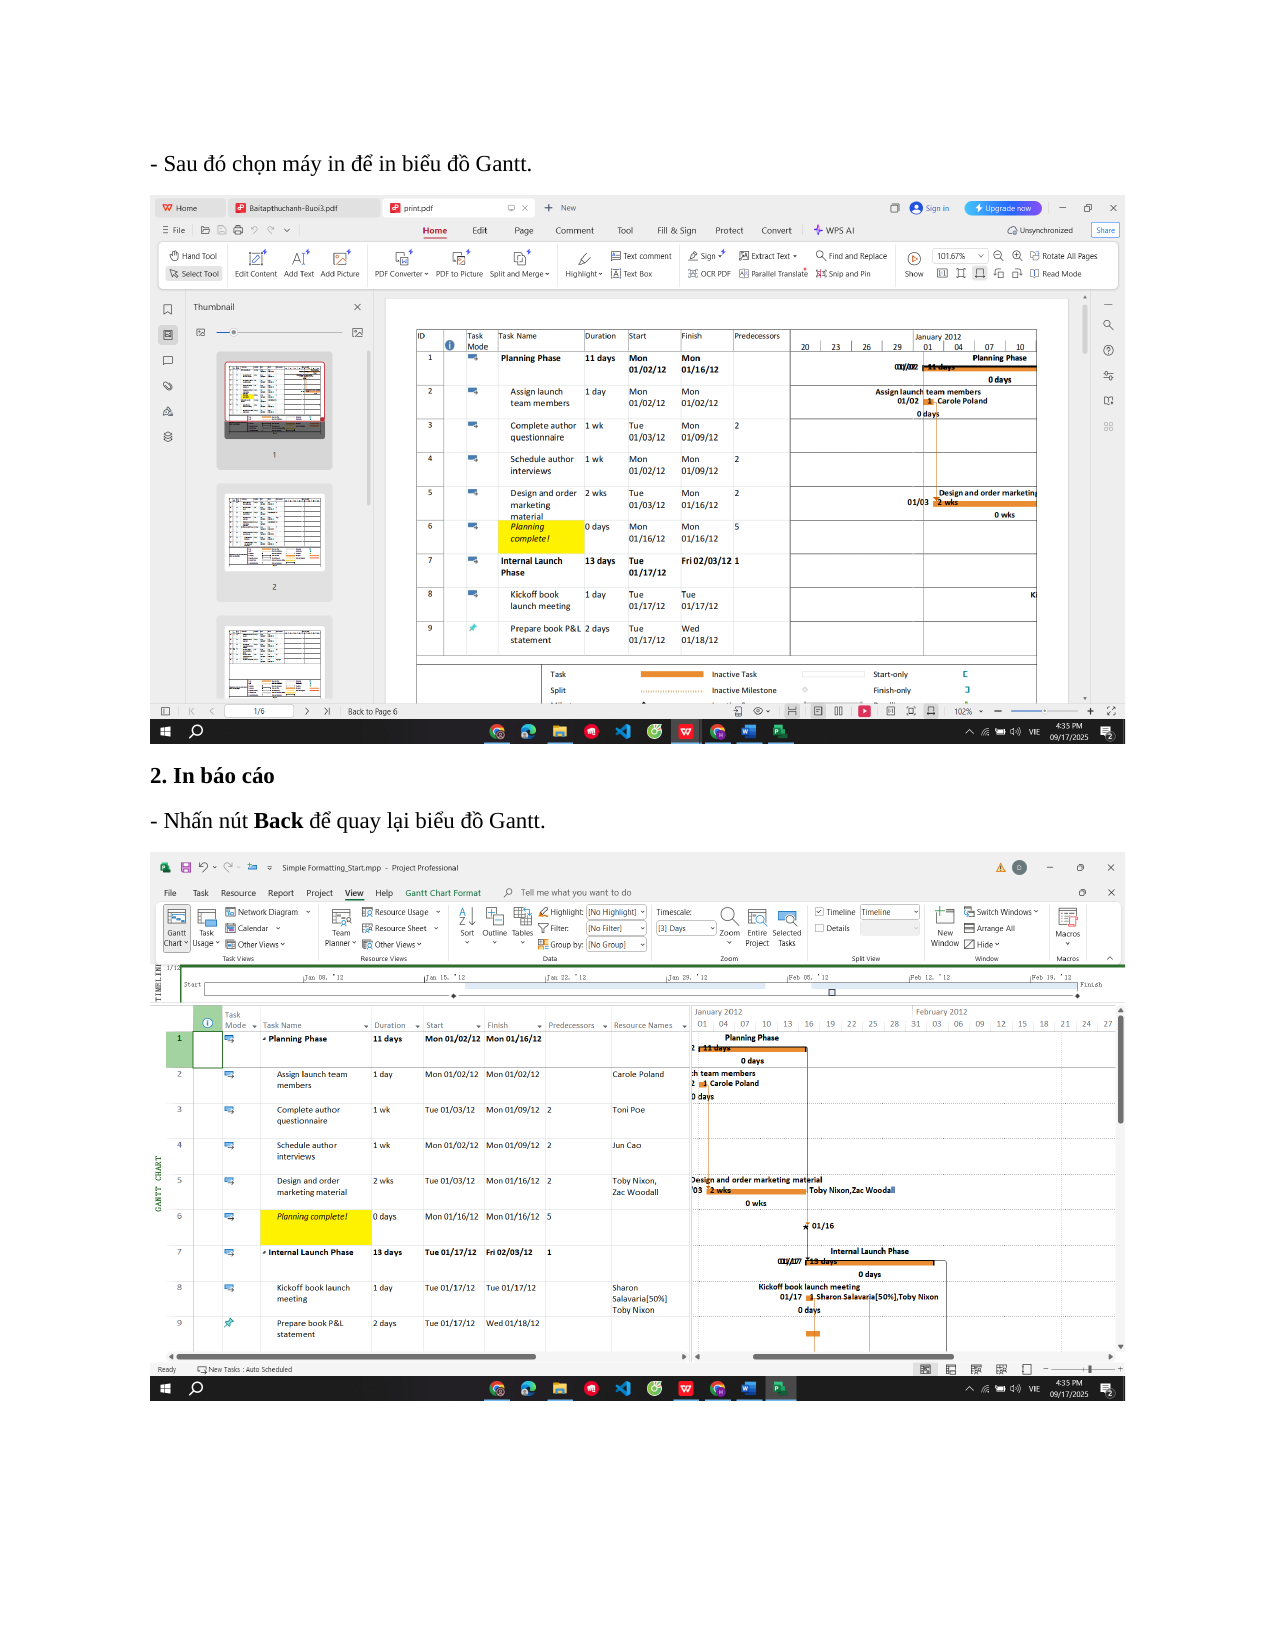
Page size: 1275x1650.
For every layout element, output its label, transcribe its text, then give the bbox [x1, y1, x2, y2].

text 2. In báo cáo [150, 762, 1125, 789]
text - Sau đó chọn máy in để in biểu đồ Gantt. [150, 150, 1125, 176]
picture [150, 195, 1125, 744]
text - Nhấn nút Back để quay lại biểu đồ Gantt. [150, 807, 1125, 834]
picture [150, 852, 1125, 1401]
